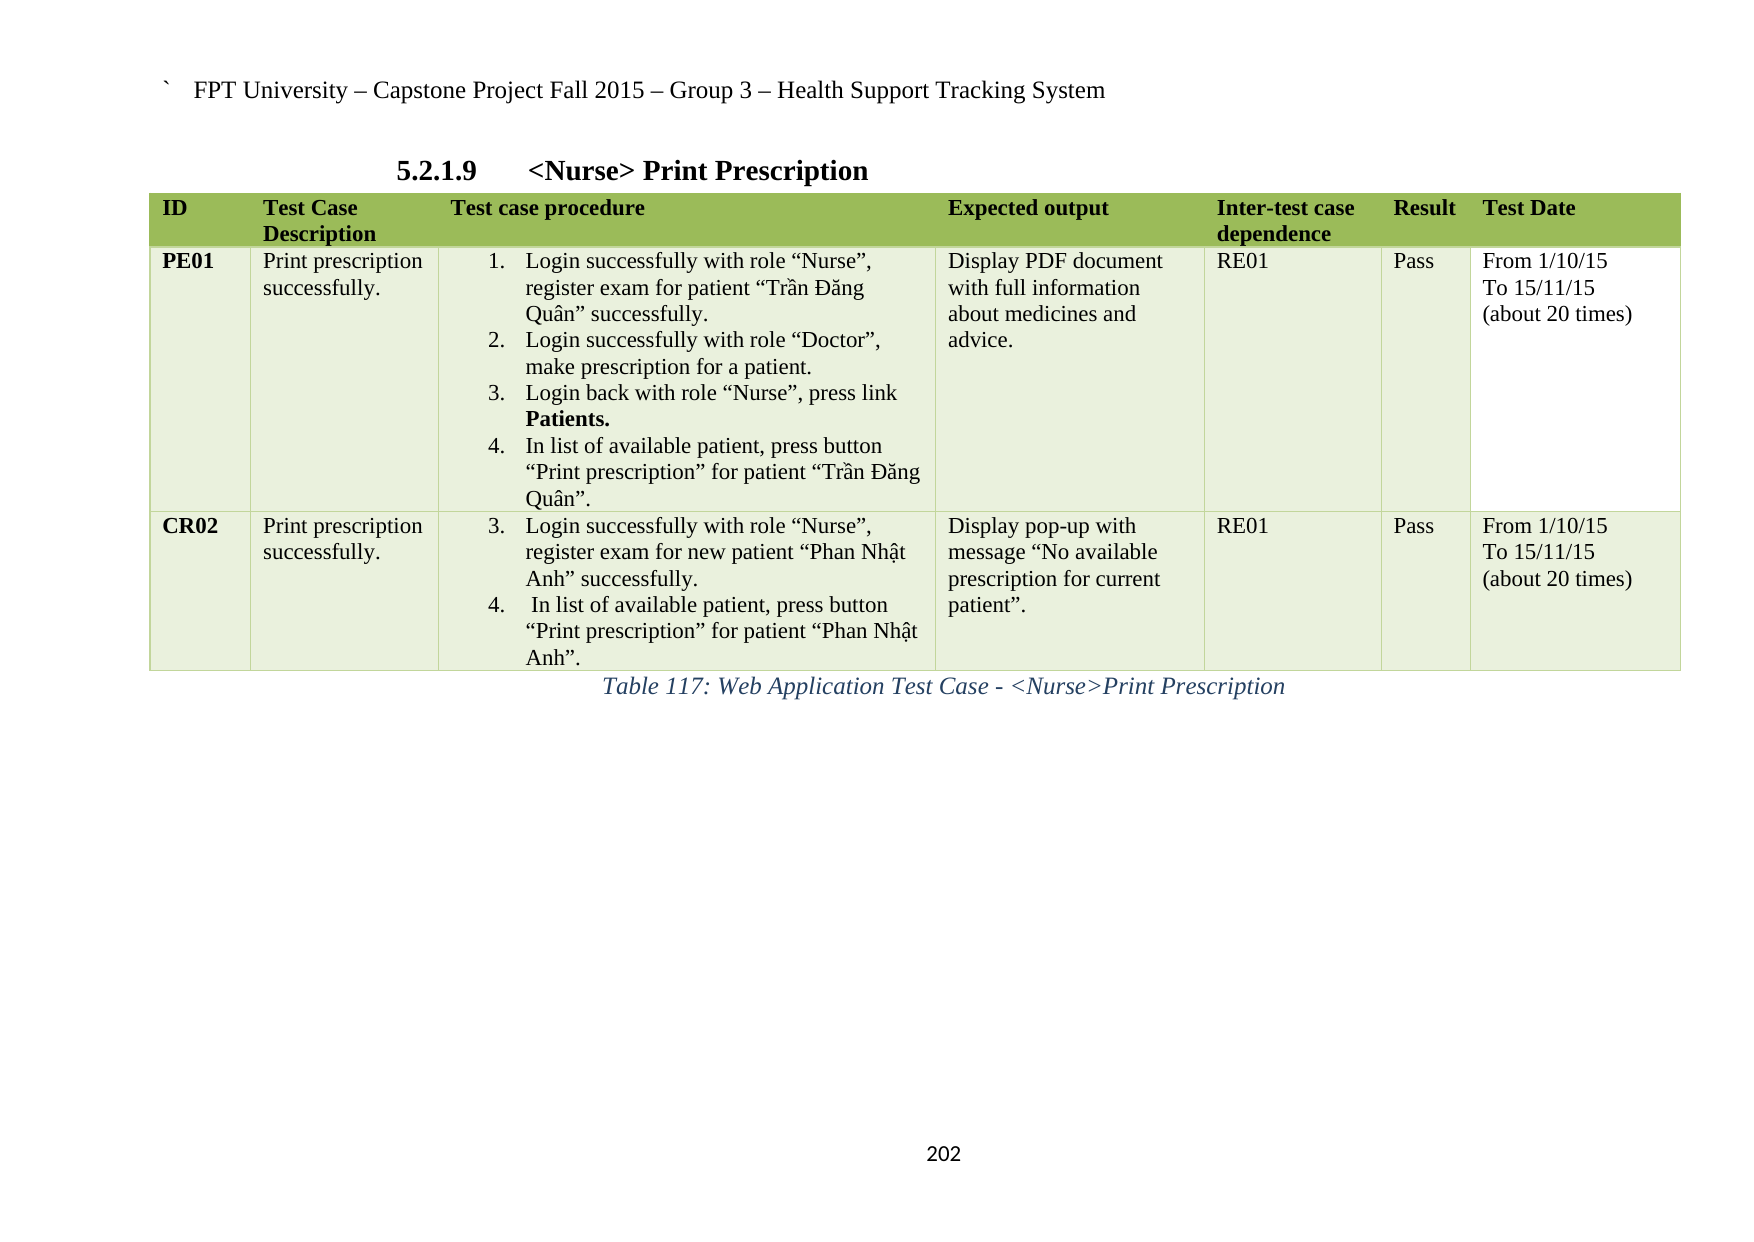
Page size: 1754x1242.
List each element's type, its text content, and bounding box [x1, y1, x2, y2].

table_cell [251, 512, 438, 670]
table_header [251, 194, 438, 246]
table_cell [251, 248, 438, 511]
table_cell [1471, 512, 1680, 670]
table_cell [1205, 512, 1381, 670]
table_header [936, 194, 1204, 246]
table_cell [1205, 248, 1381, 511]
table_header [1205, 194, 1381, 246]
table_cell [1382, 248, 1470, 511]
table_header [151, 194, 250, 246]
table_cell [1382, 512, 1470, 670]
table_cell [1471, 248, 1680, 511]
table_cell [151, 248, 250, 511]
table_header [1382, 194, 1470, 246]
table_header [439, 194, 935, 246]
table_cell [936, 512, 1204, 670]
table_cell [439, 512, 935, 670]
subtitle <Nurse> Print Prescription [396, 153, 1725, 186]
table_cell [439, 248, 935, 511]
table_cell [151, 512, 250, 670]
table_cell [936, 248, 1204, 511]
text Table 117: Web Application Test Case - <Nurse>Print Prescription [162, 671, 1725, 700]
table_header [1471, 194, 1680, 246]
